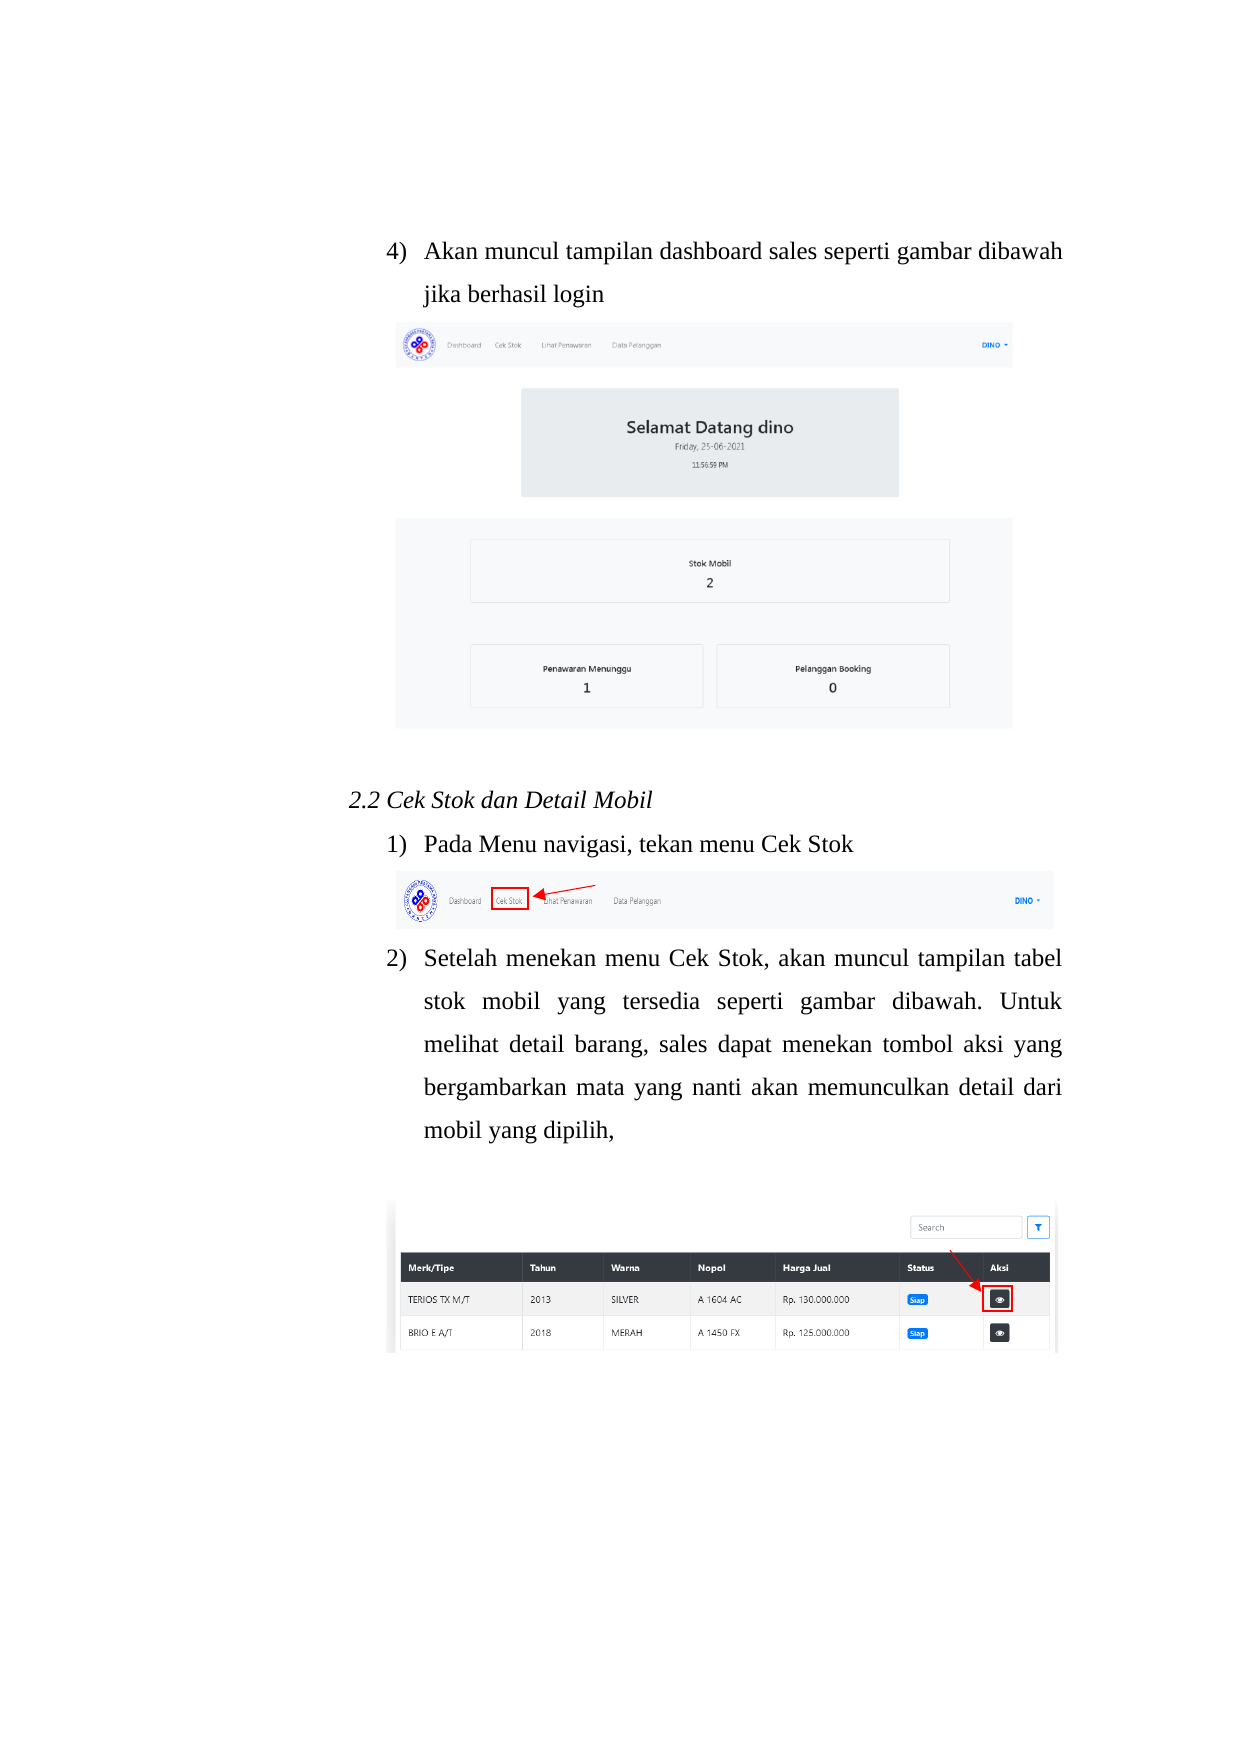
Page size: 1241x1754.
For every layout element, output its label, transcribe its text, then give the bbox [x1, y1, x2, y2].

list Akan muncul tampilan dashboard sales seperti gambar dibawah jika berhasil login [386, 236, 1063, 308]
list Pada Menu navigasi, tekan menu Cek Stok [386, 829, 1063, 857]
picture [396, 871, 1054, 929]
list Setelah menekan menu Cek Stok, akan muncul tampilan tabel stok mobil yang tersedia seperti gambar dibawah. Untuk melihat detail barang, sales dapat menekan tombol aksi yang bergambarkan mata yang nanti akan memunculkan detail dari mobil yang dipilih, [386, 943, 1063, 1144]
picture [386, 1201, 1059, 1353]
picture [395, 322, 1013, 729]
list 2.2 Cek Stok dan Detail Mobil [349, 786, 1063, 814]
